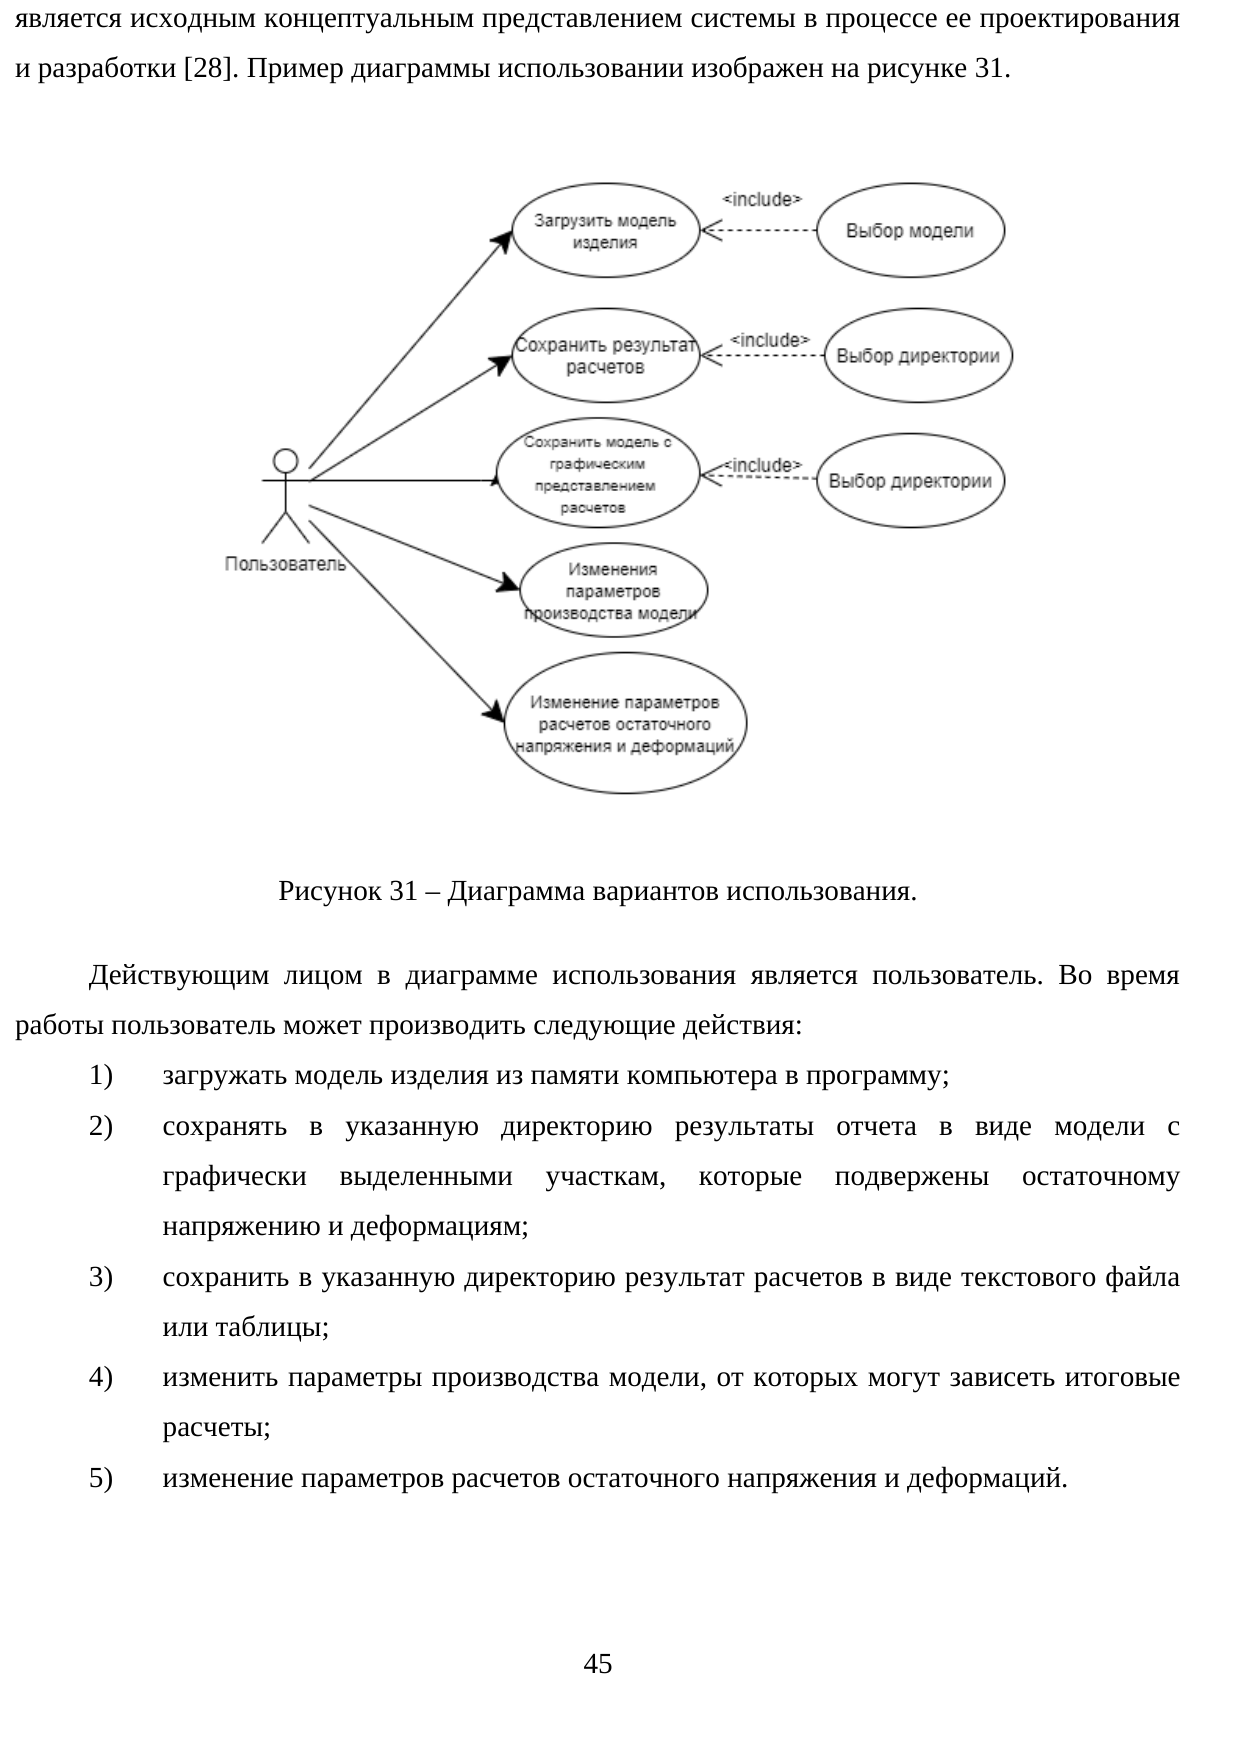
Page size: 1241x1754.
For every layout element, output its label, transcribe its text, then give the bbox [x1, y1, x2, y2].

list изменение параметров расчетов остаточного напряжения и деформаций. [89, 1460, 1181, 1493]
text Рисунок 31 – Диаграмма вариантов использования. [15, 873, 1181, 906]
list сохранить в указанную директорию результат расчетов в виде текстового файла или таблицы; [89, 1259, 1181, 1342]
list загружать модель изделия из памяти компьютера в программу; [89, 1057, 1181, 1091]
text Действующим лицом в диаграмме использования является пользователь. Во время работы пользователь может производить следующие действия: [15, 957, 1181, 1041]
picture [193, 151, 1076, 857]
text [15, 0, 1181, 84]
list изменить параметры производства модели, от которых могут зависеть итоговые расчеты; [89, 1359, 1181, 1443]
list сохранять в указанную директорию результаты отчета в виде модели с графически выделенными участкам, которые подвержены остаточному напряжению и деформациям; [89, 1108, 1181, 1242]
